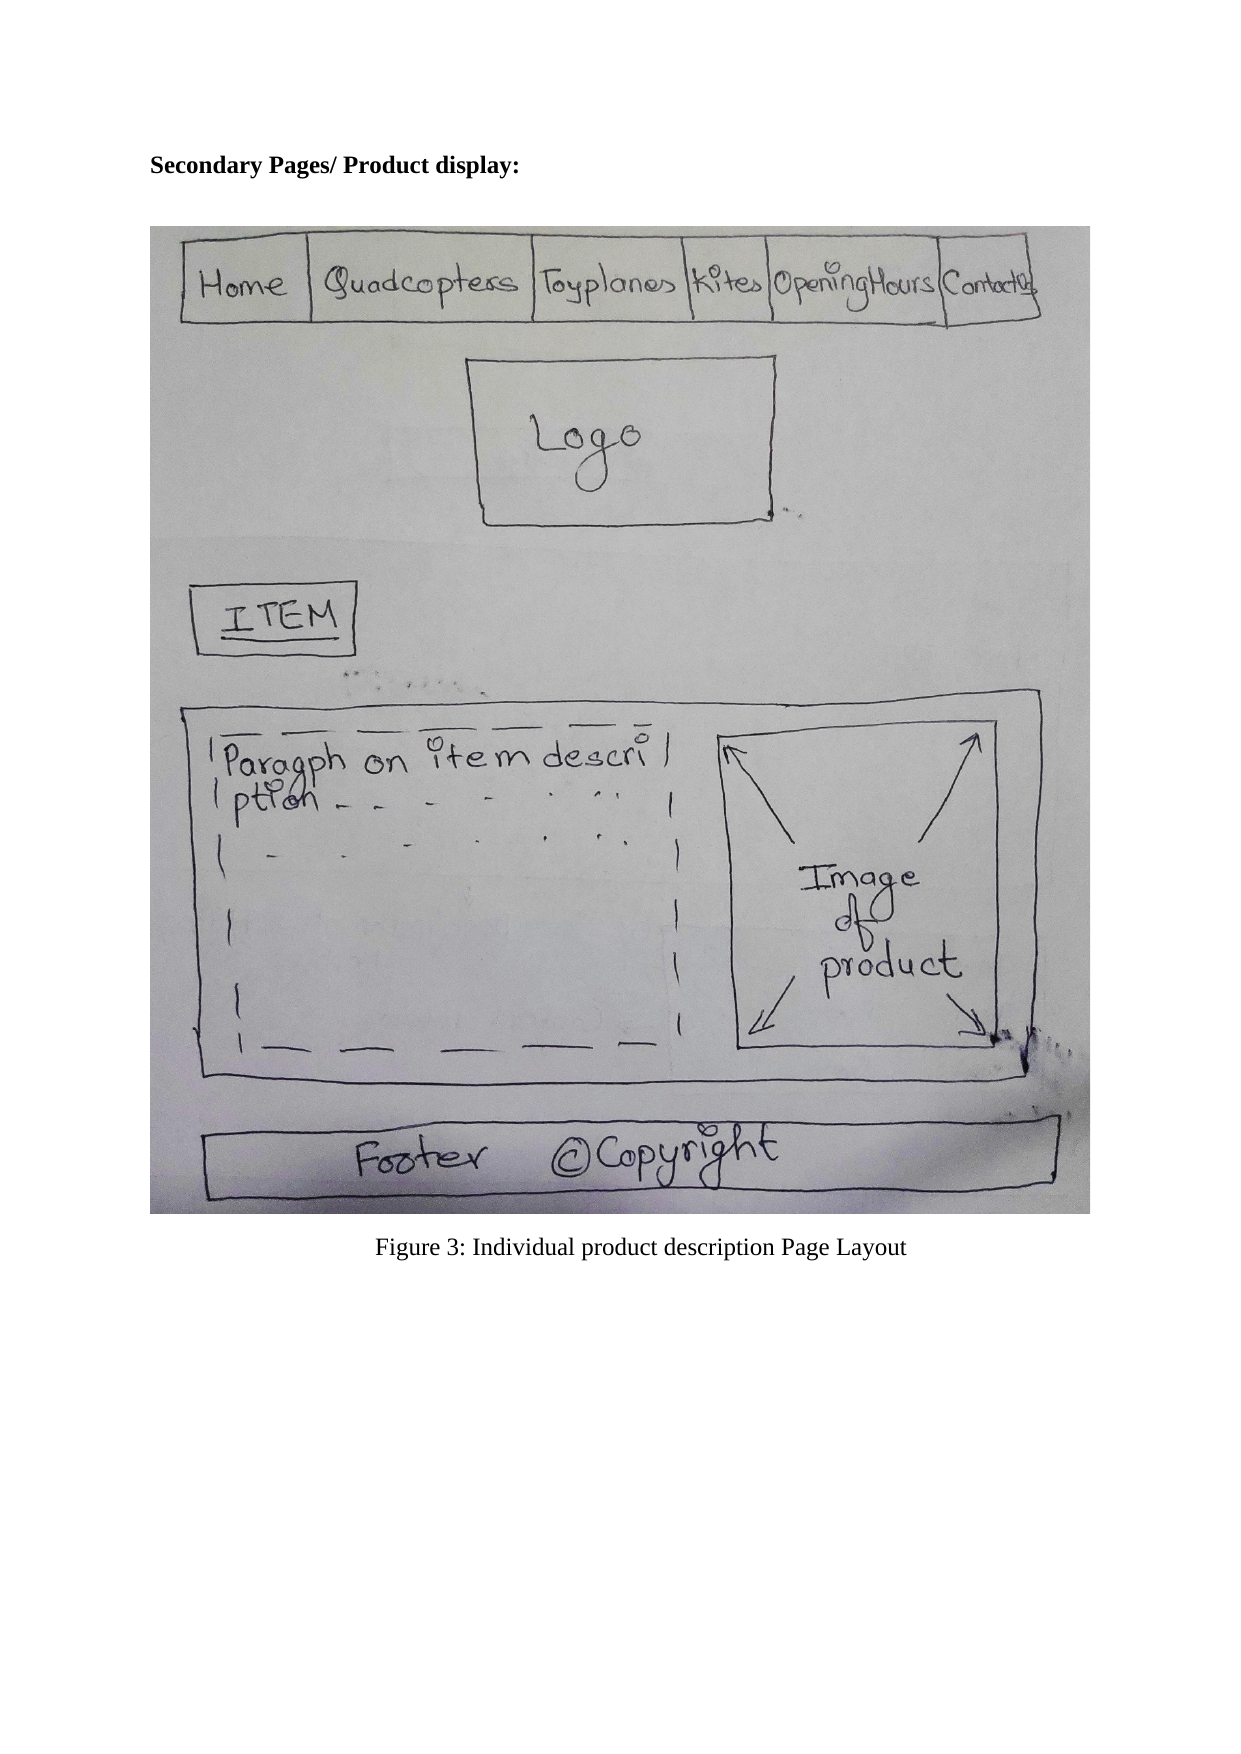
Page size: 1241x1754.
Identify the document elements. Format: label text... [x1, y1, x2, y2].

text Figure 3: Individual product description Page Layout [150, 1232, 1090, 1261]
subtitle Secondary Pages/ Product display: [150, 150, 1090, 179]
picture [150, 226, 1091, 1214]
